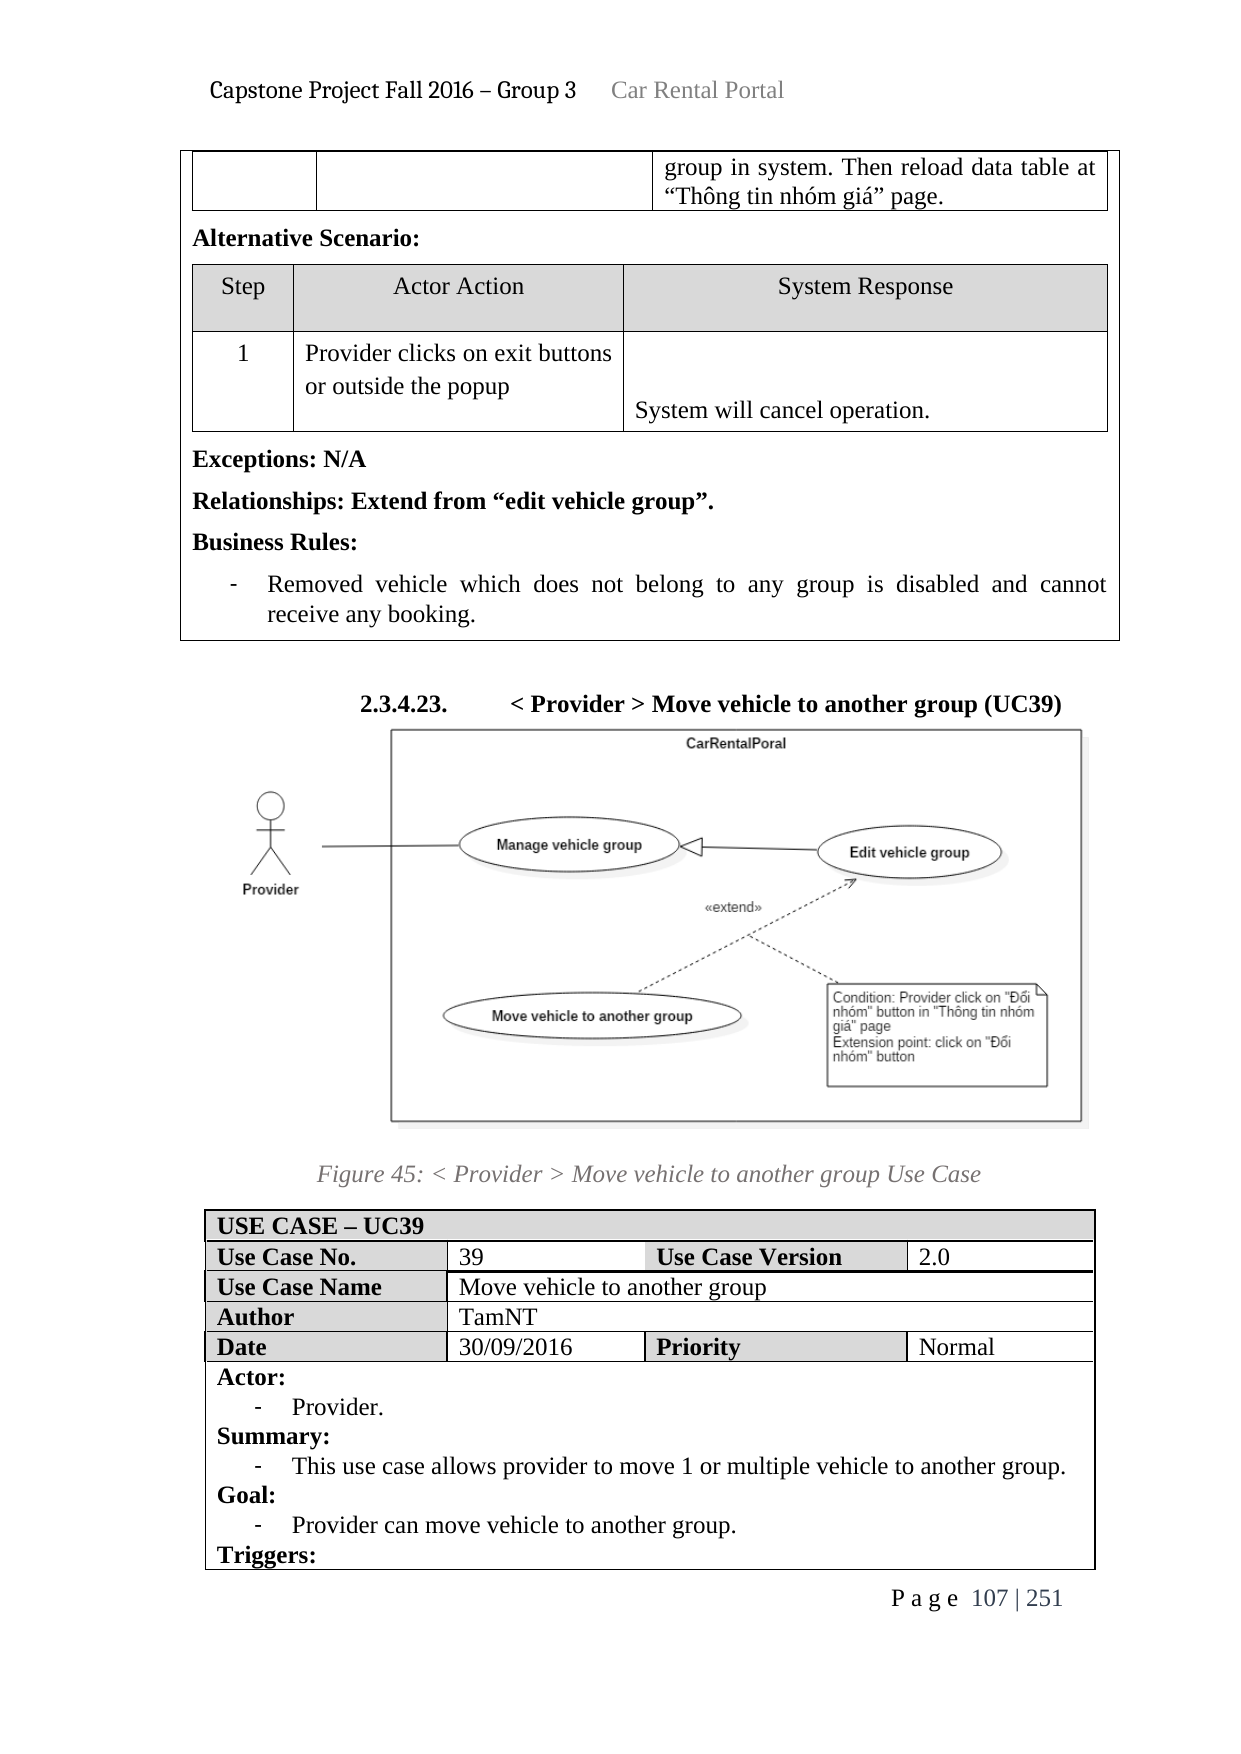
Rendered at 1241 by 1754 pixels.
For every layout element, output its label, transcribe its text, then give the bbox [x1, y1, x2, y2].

picture [210, 719, 1095, 1141]
table_cell 2.0 [908, 1240, 1094, 1270]
table_cell Use Case Version [645, 1242, 907, 1270]
table_cell Use Case No. [206, 1241, 447, 1270]
subtitle < Provider > Move vehicle to another group (UC39) [360, 689, 1090, 717]
table_cell Normal [908, 1331, 1094, 1361]
table_cell TamNT [448, 1301, 1094, 1331]
table_cell 30/09/2016 [448, 1332, 644, 1361]
table_cell Author [206, 1302, 447, 1331]
table_cell 39 [448, 1242, 645, 1270]
table_cell Use Case Name [206, 1271, 446, 1301]
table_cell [206, 1361, 1094, 1568]
table_cell Date [206, 1332, 446, 1361]
table_cell Move vehicle to another group [448, 1270, 1094, 1301]
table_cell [181, 151, 1119, 640]
text Figure 45: < Provider > Move vehicle to another group Use Case [210, 1159, 1090, 1188]
table_cell Priority [646, 1332, 906, 1361]
table_header USE CASE – UC39 [206, 1211, 1094, 1239]
